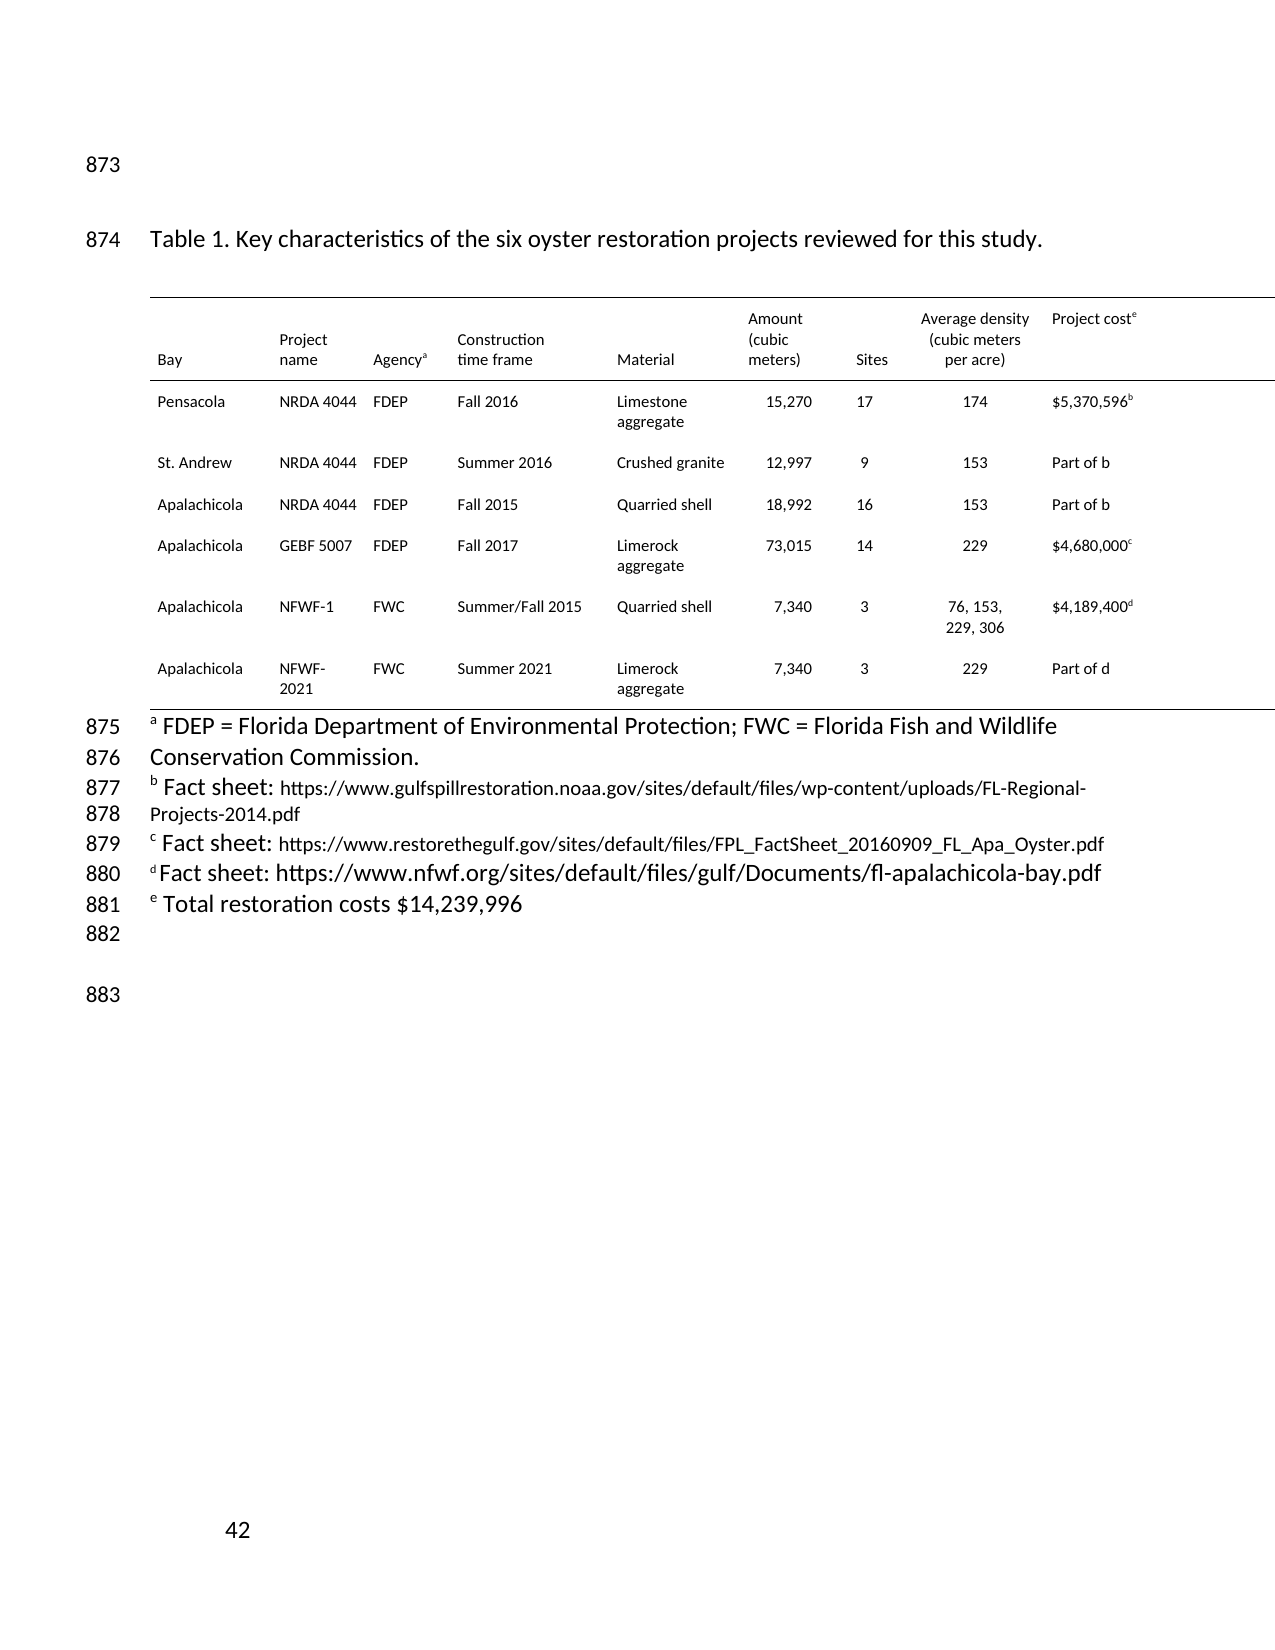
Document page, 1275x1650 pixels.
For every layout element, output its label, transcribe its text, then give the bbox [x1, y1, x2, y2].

table_cell St. Andrew [150, 443, 272, 483]
table_cell FDEP [366, 484, 450, 525]
table_cell Limerock aggregate [609, 525, 741, 586]
table_cell 15,270 [741, 381, 834, 442]
table_cell GEBF 5007 [272, 525, 366, 586]
table_cell 3 [834, 586, 909, 648]
table_cell NRDA 4044 [272, 484, 366, 525]
table_cell $4,680,000c [1041, 525, 1275, 586]
table_cell Limestone aggregate [609, 381, 741, 442]
table_cell $5,370,596b [1041, 381, 1275, 442]
table_cell Fall 2015 [450, 484, 609, 525]
table_cell FDEP [366, 525, 450, 586]
text a FDEP = Florida Department of Environmental Protection; FWC = Florida Fish and Wildlife Conservation Commission. [150, 710, 1125, 771]
table_cell Part of b [1041, 484, 1275, 525]
table_cell 16 [834, 484, 909, 525]
table_header Bay [150, 298, 272, 380]
table_cell 153 [909, 484, 1041, 525]
table_cell 229 [909, 525, 1041, 586]
table_cell NRDA 4044 [272, 381, 366, 442]
table_cell Apalachicola [150, 525, 272, 586]
table_cell Crushed granite [609, 443, 741, 483]
text e Total restoration costs $14,239,996 [150, 888, 1125, 919]
table_header Average density (cubic meters per acre) [909, 298, 1041, 380]
table_cell FWC [366, 586, 450, 648]
table_cell 7,340 [741, 586, 834, 648]
table_cell 9 [834, 443, 909, 483]
table_cell 14 [834, 525, 909, 586]
table_cell 73,015 [741, 525, 834, 586]
table_cell FDEP [366, 381, 450, 442]
table_cell Fall 2017 [450, 525, 609, 586]
text Table 1. Key characteristics of the six oyster restoration projects reviewed for this study. [150, 223, 1125, 254]
table_cell Apalachicola [150, 484, 272, 525]
text c Fact sheet: https://www.restorethegulf.gov/sites/default/files/FPL_FactSheet_20160909_FL_Apa_Oyster.pdf [150, 827, 1125, 858]
table_cell Summer 2016 [450, 443, 609, 483]
table_cell FDEP [366, 443, 450, 483]
table_cell FWC [366, 648, 450, 709]
table_cell 76, 153, 229, 306 [909, 586, 1041, 648]
table_cell Quarried shell [609, 586, 741, 648]
table_cell Fall 2016 [450, 381, 609, 442]
table_cell Quarried shell [609, 484, 741, 525]
table_cell 17 [834, 381, 909, 442]
table_header Sites [834, 298, 909, 380]
table_cell 229 [909, 648, 1041, 709]
table_cell Apalachicola [150, 586, 272, 648]
table_cell Part of b [1041, 443, 1275, 483]
table_header Material [609, 298, 741, 380]
text b Fact sheet: https://www.gulfspillrestoration.noaa.gov/sites/default/files/wp-content/uploads/FL-Regional-Projects-2014.pdf [150, 771, 1125, 827]
table_header Project name [272, 298, 366, 380]
table_cell Apalachicola [150, 648, 272, 709]
table_header Project coste [1041, 298, 1275, 380]
table_cell 12,997 [741, 443, 834, 483]
table_cell Pensacola [150, 381, 272, 442]
table_cell 3 [834, 648, 909, 709]
table_cell 174 [909, 381, 1041, 442]
table_cell 18,992 [741, 484, 834, 525]
table_header Construction time frame [450, 298, 609, 380]
table_cell NRDA 4044 [272, 443, 366, 483]
table_cell Part of d [1041, 648, 1275, 709]
table_cell Limerock aggregate [609, 648, 741, 709]
text d Fact sheet: https://www.nfwf.org/sites/default/files/gulf/Documents/fl-apalachicola-bay.pdf [150, 858, 1125, 888]
table_cell NFWF-1 [272, 586, 366, 648]
table_cell 153 [909, 443, 1041, 483]
table_cell Summer 2021 [450, 648, 609, 709]
table_cell $4,189,400d [1041, 586, 1275, 648]
table_cell 7,340 [741, 648, 834, 709]
table_header Agencya [366, 298, 450, 380]
table_header Amount (cubic meters) [741, 298, 834, 380]
table_cell NFWF-2021 [272, 648, 366, 709]
table_cell Summer/Fall 2015 [450, 586, 609, 648]
